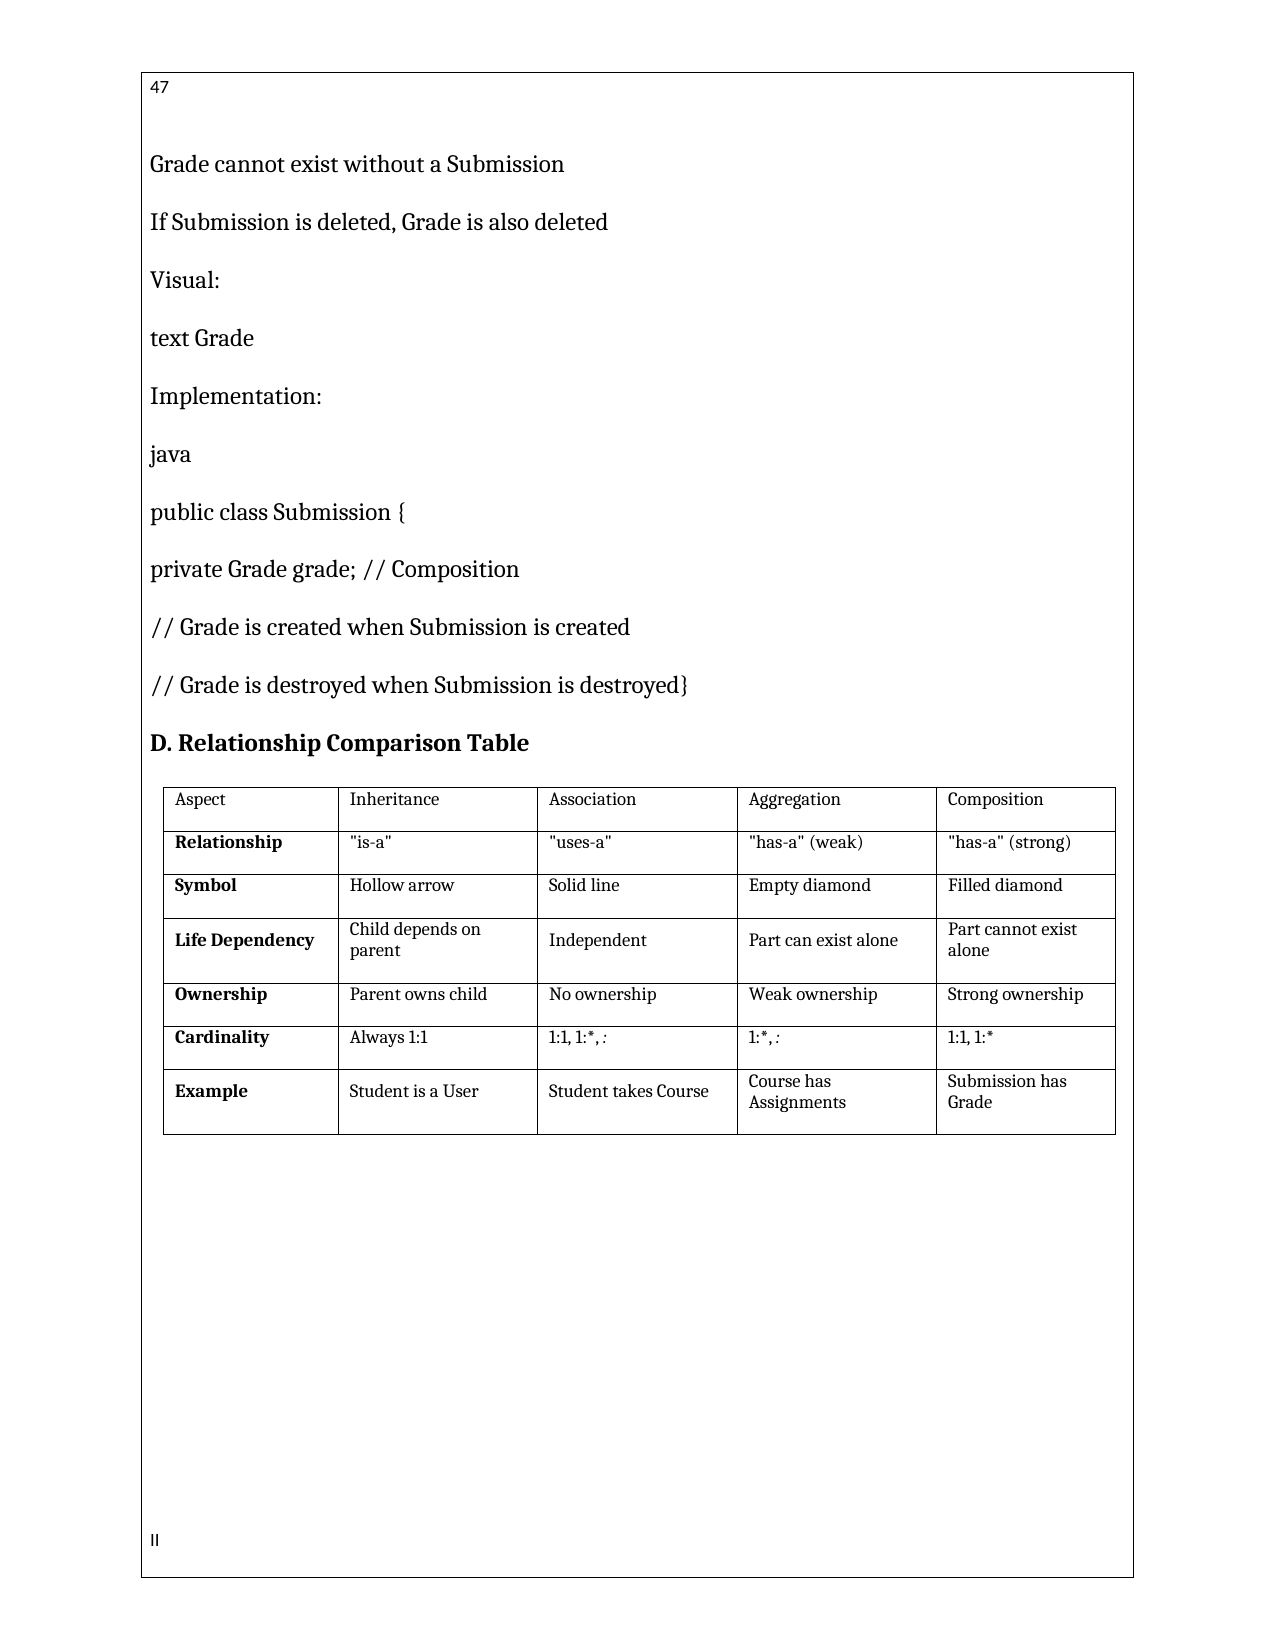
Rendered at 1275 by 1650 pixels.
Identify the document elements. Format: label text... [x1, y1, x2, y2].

text // Grade is created when Submission is created [150, 613, 1125, 642]
table_cell No ownership [538, 984, 737, 1026]
text java [150, 439, 1125, 468]
table_cell Always 1:1 [339, 1027, 537, 1069]
table_cell Part can exist alone [738, 919, 936, 982]
table_cell "has-a" (weak) [738, 832, 936, 874]
table_cell Cardinality [164, 1027, 338, 1069]
table_cell Ownership [164, 984, 338, 1026]
text If Submission is deleted, Grade is also deleted [150, 208, 1125, 237]
table_cell Life Dependency [164, 919, 338, 982]
table_cell 1:1, 1:*, : [538, 1027, 737, 1069]
table_cell Part cannot exist alone [937, 919, 1115, 982]
table_header Composition [937, 788, 1115, 831]
table_cell Relationship [164, 832, 338, 874]
table_cell 1:*, : [738, 1027, 936, 1069]
table_cell Filled diamond [937, 875, 1115, 917]
table_cell Student is a User [339, 1070, 537, 1134]
table_cell Submission has Grade [937, 1070, 1115, 1134]
text // Grade is destroyed when Submission is destroyed} [150, 671, 1125, 700]
text public class Submission { [150, 497, 1125, 526]
table_cell "uses-a" [538, 832, 737, 874]
text text Grade [150, 324, 1125, 352]
table_cell Strong ownership [937, 984, 1115, 1026]
table_cell Empty diamond [738, 875, 936, 917]
text private Grade grade; // Composition [150, 555, 1125, 584]
table_cell Child depends on parent [339, 919, 537, 982]
table_cell "has-a" (strong) [937, 832, 1115, 874]
list Relationship Comparison Table [150, 729, 1125, 758]
table_cell Student takes Course [538, 1070, 737, 1134]
table_header Association [538, 788, 737, 831]
table_cell Example [164, 1070, 338, 1134]
table_cell Parent owns child [339, 984, 537, 1026]
table_cell "is-a" [339, 832, 537, 874]
table_cell Course has Assignments [738, 1070, 936, 1134]
table_cell Solid line [538, 875, 737, 917]
table_cell Hollow arrow [339, 875, 537, 917]
table_cell 1:1, 1:* [937, 1027, 1115, 1069]
text Grade cannot exist without a Submission [150, 150, 1125, 179]
table_header Inheritance [339, 788, 537, 831]
table_cell Independent [538, 919, 737, 982]
text Implementation: [150, 382, 1125, 410]
table_cell Symbol [164, 875, 338, 917]
table_cell Weak ownership [738, 984, 936, 1026]
table_header Aggregation [738, 788, 936, 831]
table_header Aspect [164, 788, 338, 831]
text Visual: [150, 266, 1125, 294]
